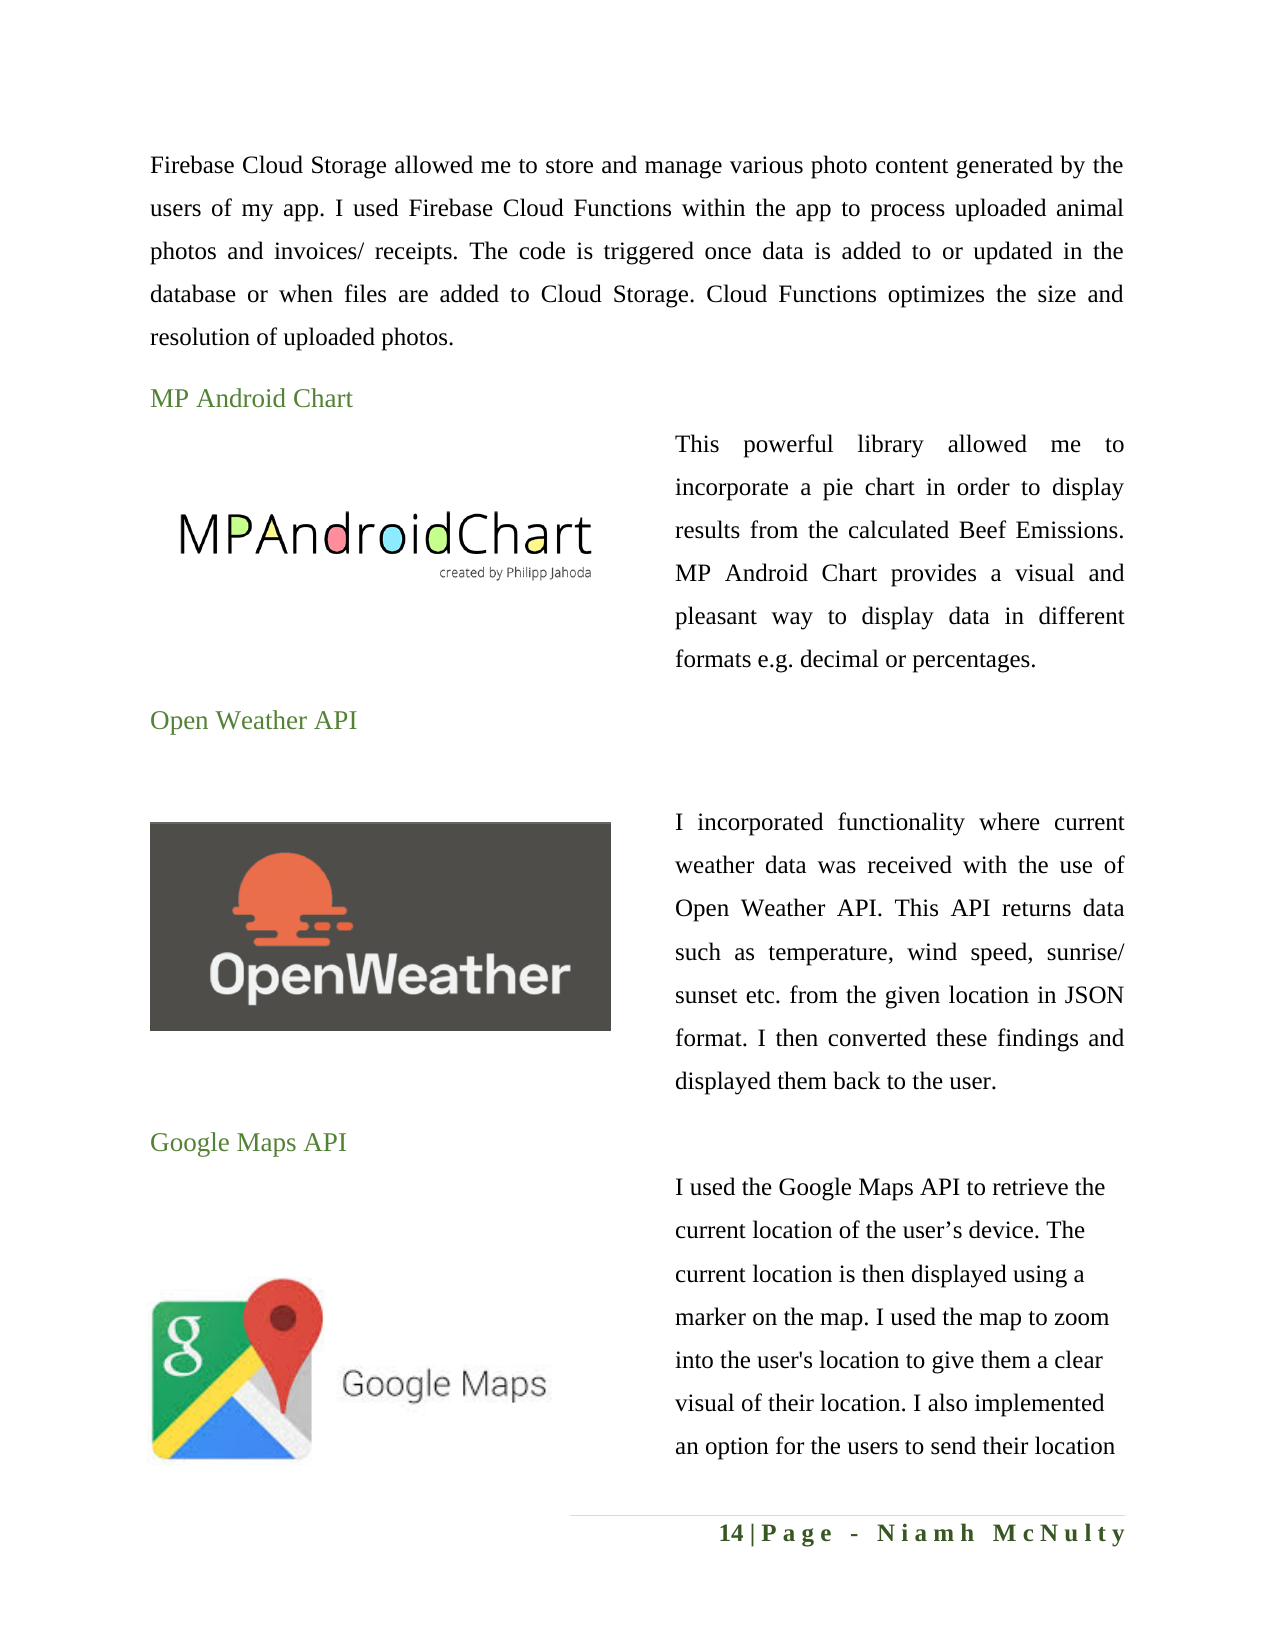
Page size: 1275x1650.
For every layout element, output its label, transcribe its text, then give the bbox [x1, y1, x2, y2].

subtitle Google Maps API [150, 1126, 1125, 1157]
picture [150, 822, 611, 1031]
subtitle Open Weather API [150, 704, 1125, 736]
text This powerful library allowed me to incorporate a pie chart in order to display results from the calculated Beef Emissions. MP Android Chart provides a visual and pleasant way to display data in different formats e.g. decimal or percentages. [675, 429, 1125, 673]
subtitle MP Android Chart [150, 382, 1125, 413]
text I incorporated functionality where current weather data was received with the use of Open Weather API. This API returns data such as temperature, wind speed, sunrise/ sunset etc. from the given location in JSON format. I then converted these findings and displayed them back to the user. [675, 807, 1125, 1095]
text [675, 1172, 1125, 1460]
picture [153, 487, 623, 605]
picture [97, 1252, 571, 1516]
text Firebase Cloud Storage allowed me to store and manage various photo content generated by the users of my app. I used Firebase Cloud Functions within the app to process uploaded animal photos and invoices/ receipts. The code is triggered once data is added to or updated in the database or when files are added to Cloud Storage. Cloud Functions optimizes the size and resolution of uploaded photos. [150, 150, 1125, 351]
